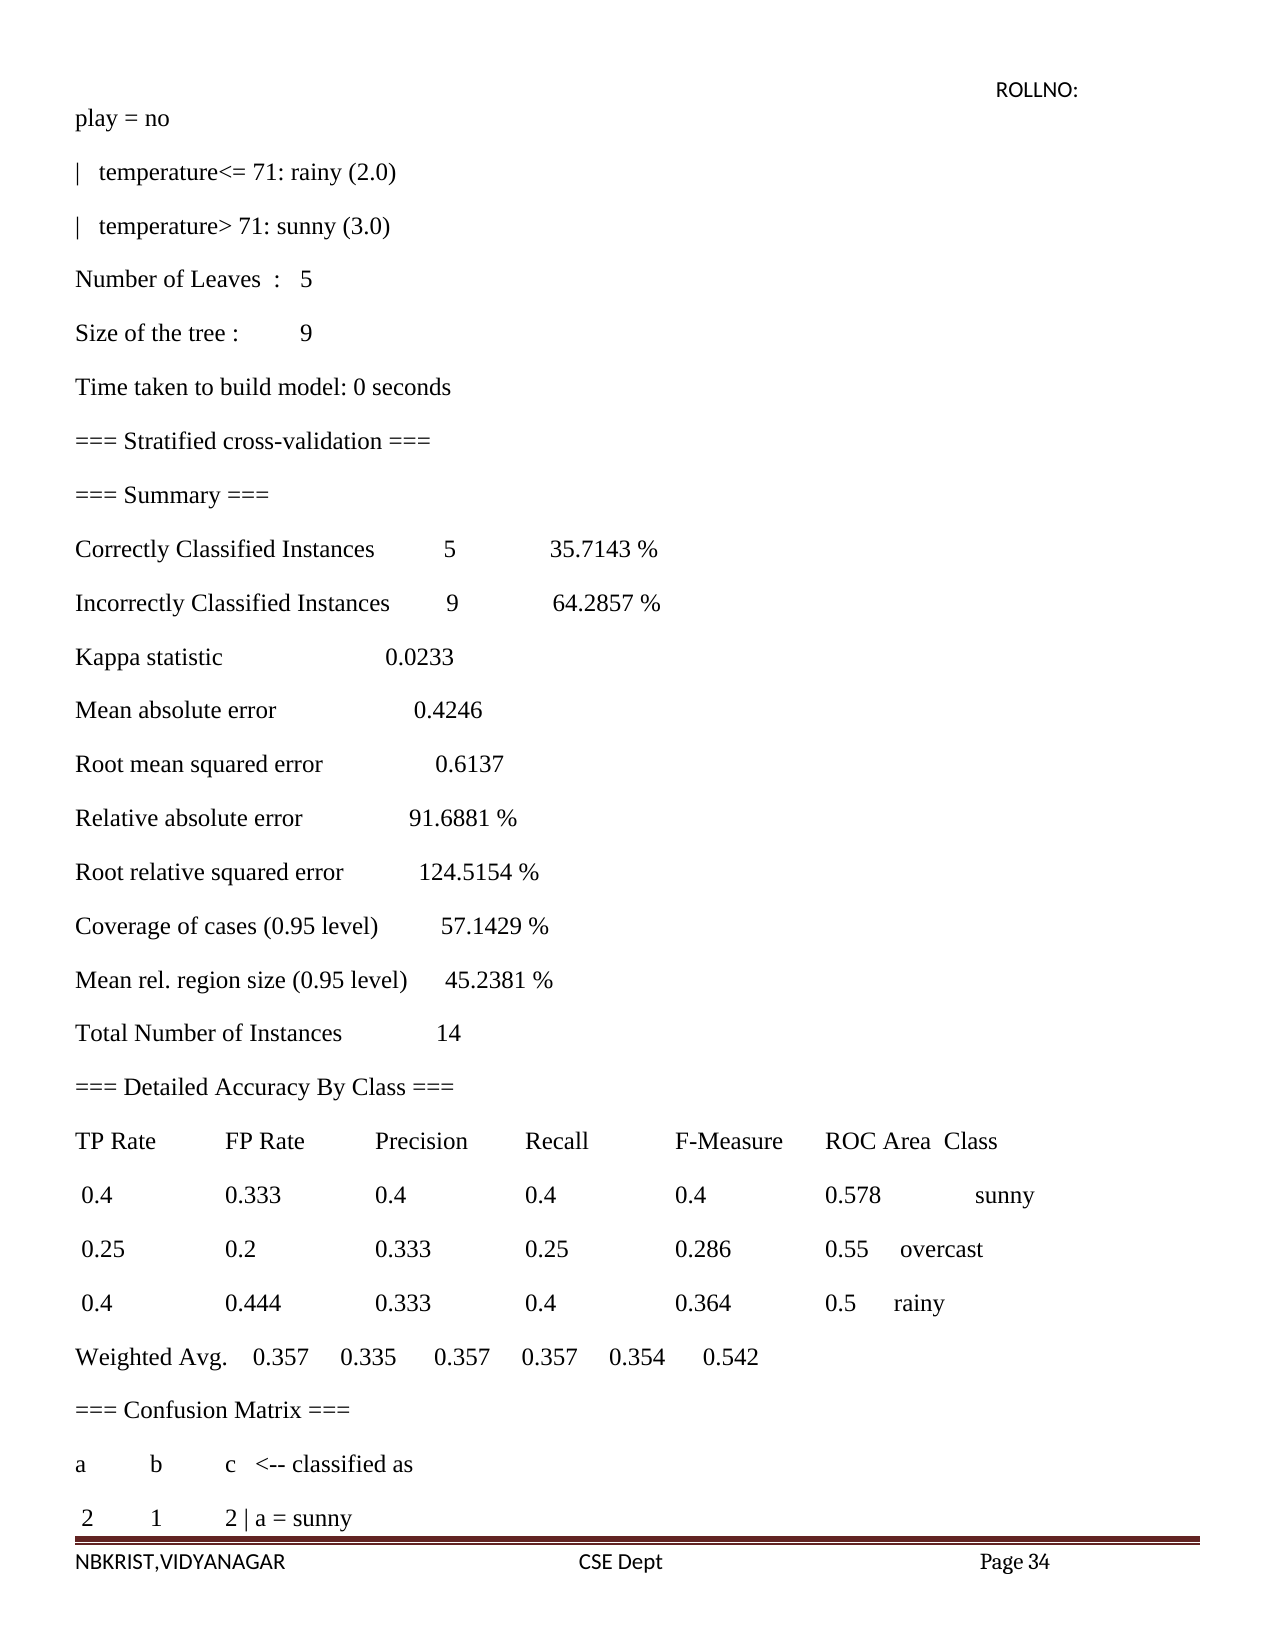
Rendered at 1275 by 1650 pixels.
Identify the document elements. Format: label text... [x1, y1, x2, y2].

text === Stratified cross-validation === [75, 426, 1200, 455]
text Root mean squared error 0.6137 [75, 749, 1200, 778]
text Total Number of Instances 14 [75, 1018, 1200, 1047]
text Correctly Classified Instances 5 35.7143 % [75, 534, 1200, 563]
text a b c <-- classified as [75, 1449, 1200, 1478]
text Size of the tree : 9 [75, 318, 1200, 347]
text 0.4 0.444 0.333 0.4 0.364 0.5 rainy [75, 1288, 1200, 1317]
text Time taken to build model: 0 seconds [75, 372, 1200, 401]
text Relative absolute error 91.6881 % [75, 803, 1200, 832]
text Mean rel. region size (0.95 level) 45.2381 % [75, 965, 1200, 993]
text === Detailed Accuracy By Class === [75, 1072, 1200, 1101]
text | temperature<= 71: rainy (2.0) [75, 157, 1200, 186]
text TP Rate FP Rate Precision Recall F-Measure ROC Area Class [75, 1126, 1200, 1155]
text 0.25 0.2 0.333 0.25 0.286 0.55 overcast [75, 1234, 1200, 1263]
text Coverage of cases (0.95 level) 57.1429 % [75, 911, 1200, 939]
text Mean absolute error 0.4246 [75, 695, 1200, 724]
text === Confusion Matrix === [75, 1396, 1200, 1424]
text === Summary === [75, 480, 1200, 509]
text Weighted Avg. 0.357 0.335 0.357 0.357 0.354 0.542 [75, 1342, 1200, 1370]
text play = no [75, 103, 1200, 132]
text 2 1 2 | a = sunny [75, 1503, 1200, 1532]
text Number of Leaves : 5 [75, 264, 1200, 293]
text Root relative squared error 124.5154 % [75, 857, 1200, 886]
text 0.4 0.333 0.4 0.4 0.4 0.578 sunny [75, 1180, 1200, 1209]
text | temperature> 71: sunny (3.0) [75, 211, 1200, 239]
text Kappa statistic 0.0233 [75, 642, 1200, 670]
text Incorrectly Classified Instances 9 64.2857 % [75, 588, 1200, 616]
